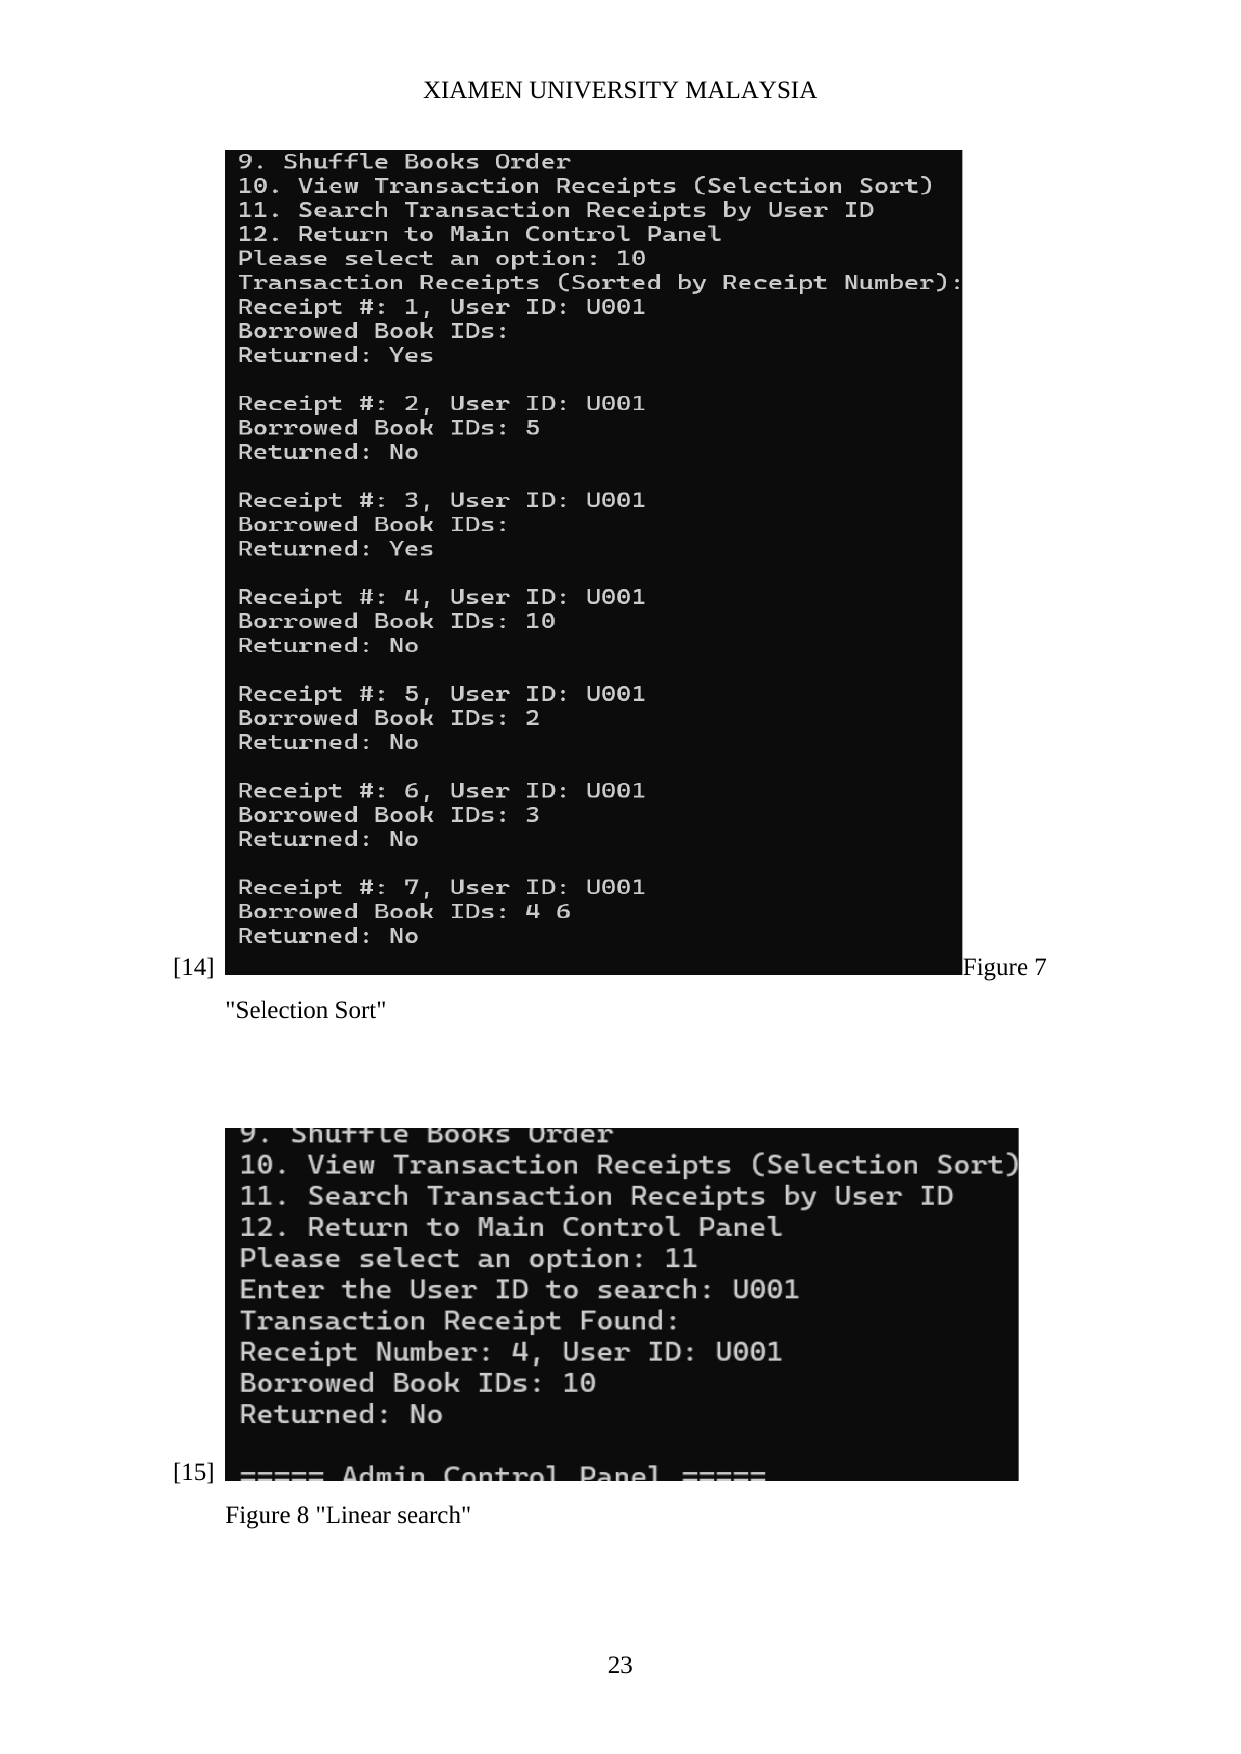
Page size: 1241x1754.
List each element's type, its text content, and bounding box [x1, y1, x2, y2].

picture [225, 150, 963, 975]
picture [225, 1128, 1019, 1481]
